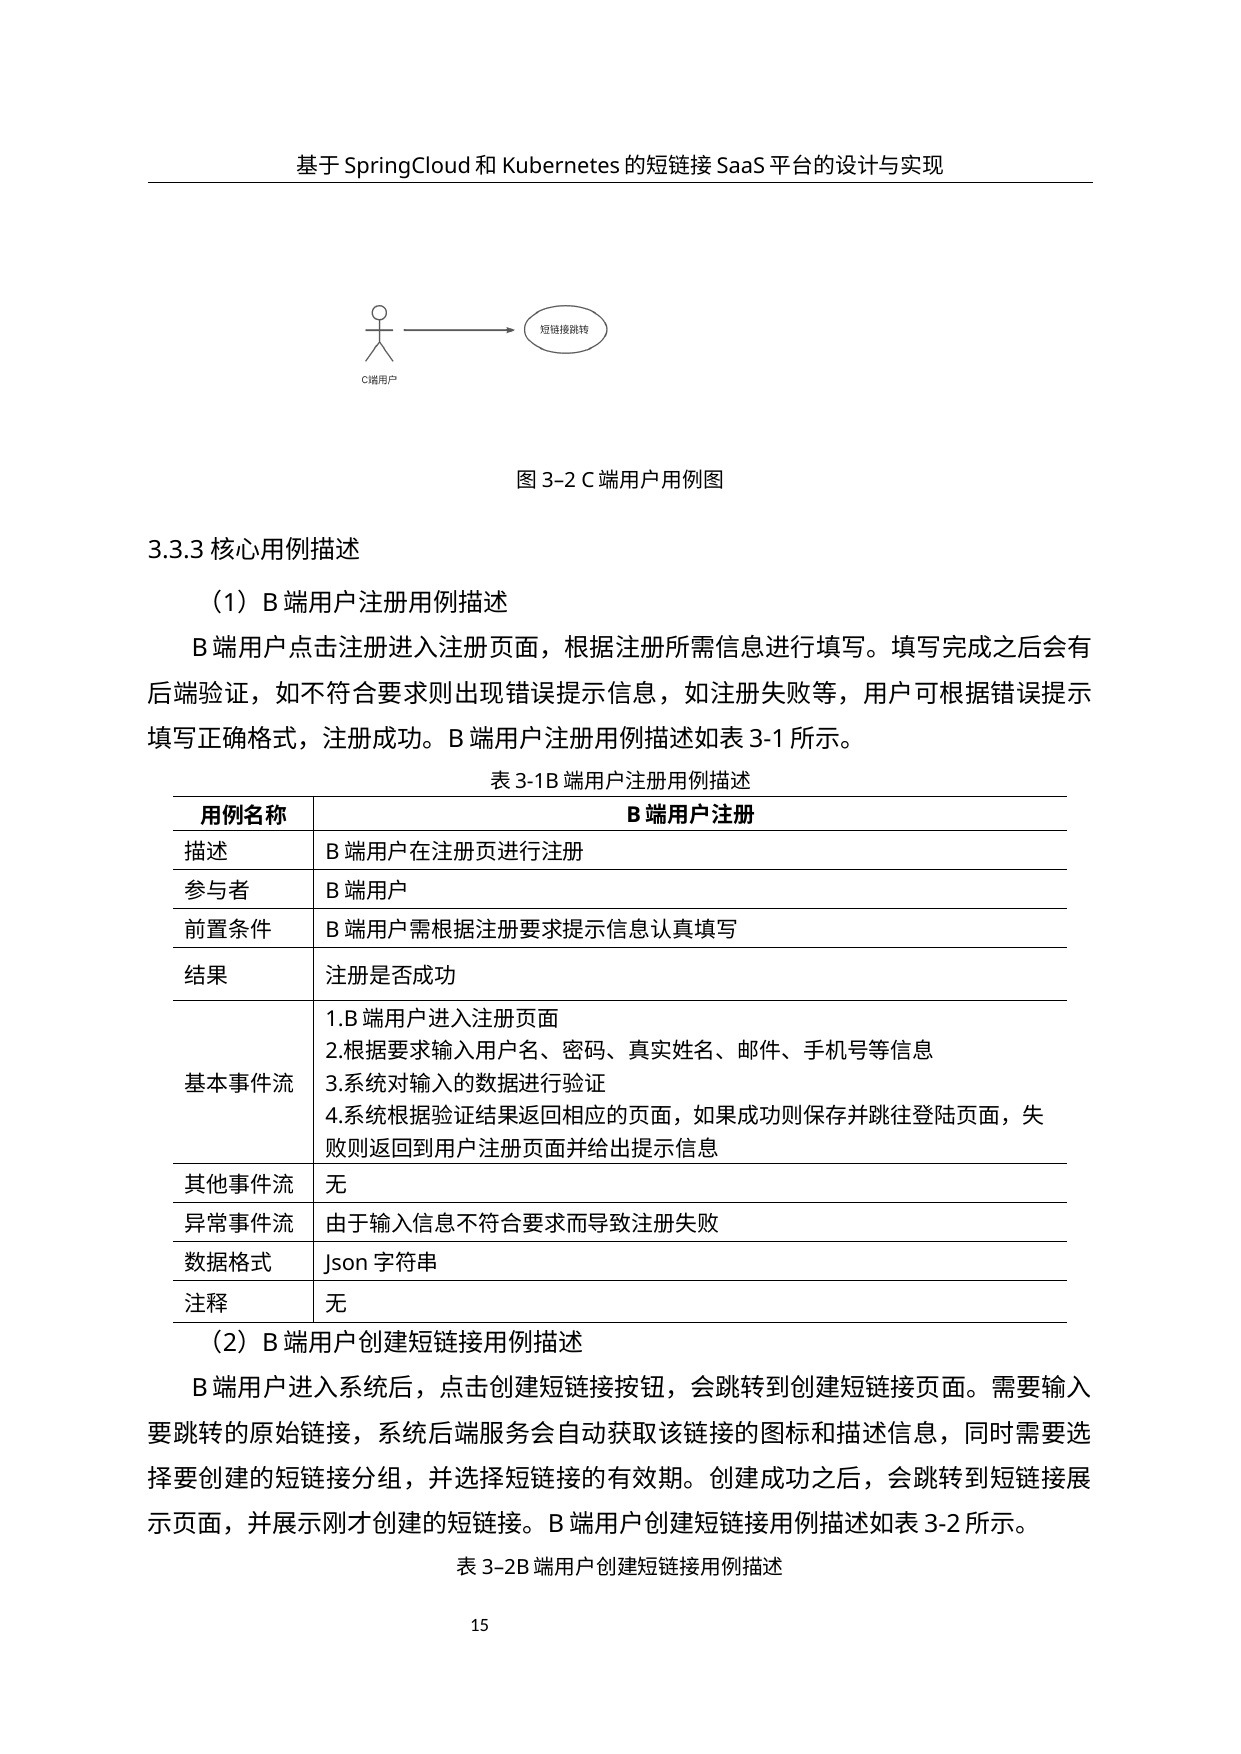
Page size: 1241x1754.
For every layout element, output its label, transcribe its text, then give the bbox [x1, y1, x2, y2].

table_cell 1.B端用户进入注册页面 2.根据要求输入用户名、密码、真实姓名、邮件、手机号等信息 3.系统对输入的数据进行验证 4.系统根据验证结果返回相应的页面，如果成功则保存并跳往登陆页面，失败则返回到用户注册页面并给出提示信息 [314, 1001, 1067, 1163]
text B端用户点击注册进入注册页面，根据注册所需信息进行填写。填写完成之后会有后端验证，如不符合要求则出现错误提示信息，如注册失败等，用户可根据错误提示填写正确格式，注册成功。B端用户注册用例描述如表3-1所示。 [148, 628, 1093, 754]
table_cell 数据格式 [173, 1242, 313, 1280]
table_cell B端用户在注册页进行注册 [314, 831, 1067, 869]
table_cell 无 [314, 1164, 1067, 1202]
subtitle 3.3.3 核心用例描述 [148, 515, 1093, 580]
table_cell 其他事件流 [173, 1164, 313, 1202]
text 表3–2B端用户创建短链接用例描述 [148, 1549, 1093, 1582]
table_cell Json字符串 [314, 1242, 1067, 1280]
text B端用户进入系统后，点击创建短链接按钮，会跳转到创建短链接页面。需要输入要跳转的原始链接，系统后端服务会自动获取该链接的图标和描述信息，同时需要选择要创建的短链接分组，并选择短链接的有效期。创建成功之后，会跳转到短链接展示页面，并展示刚才创建的短链接。B端用户创建短链接用例描述如表3-2所示。 [148, 1368, 1093, 1540]
picture [282, 207, 701, 454]
text 表3-1B端用户注册用例描述 [148, 764, 1093, 796]
text 图3–2 C端用户用例图 [148, 462, 1093, 494]
table_cell 基本事件流 [173, 1001, 313, 1163]
table_cell 结果 [173, 948, 313, 999]
table_cell 由于输入信息不符合要求而导致注册失败 [314, 1203, 1067, 1241]
table_cell 无 [314, 1281, 1067, 1322]
table_cell 描述 [173, 831, 313, 869]
text （2）B端用户创建短链接用例描述 [148, 1323, 1093, 1359]
table_cell 注册是否成功 [314, 948, 1067, 999]
table_cell 前置条件 [173, 909, 313, 947]
table_cell 参与者 [173, 870, 313, 908]
table_header B端用户注册 [314, 797, 1067, 830]
table_cell B端用户 [314, 870, 1067, 908]
table_cell B端用户需根据注册要求提示信息认真填写 [314, 909, 1067, 947]
table_cell 异常事件流 [173, 1203, 313, 1241]
table_header 用例名称 [173, 797, 313, 830]
table_cell 注释 [173, 1281, 313, 1322]
text （1）B端用户注册用例描述 [148, 582, 1093, 619]
